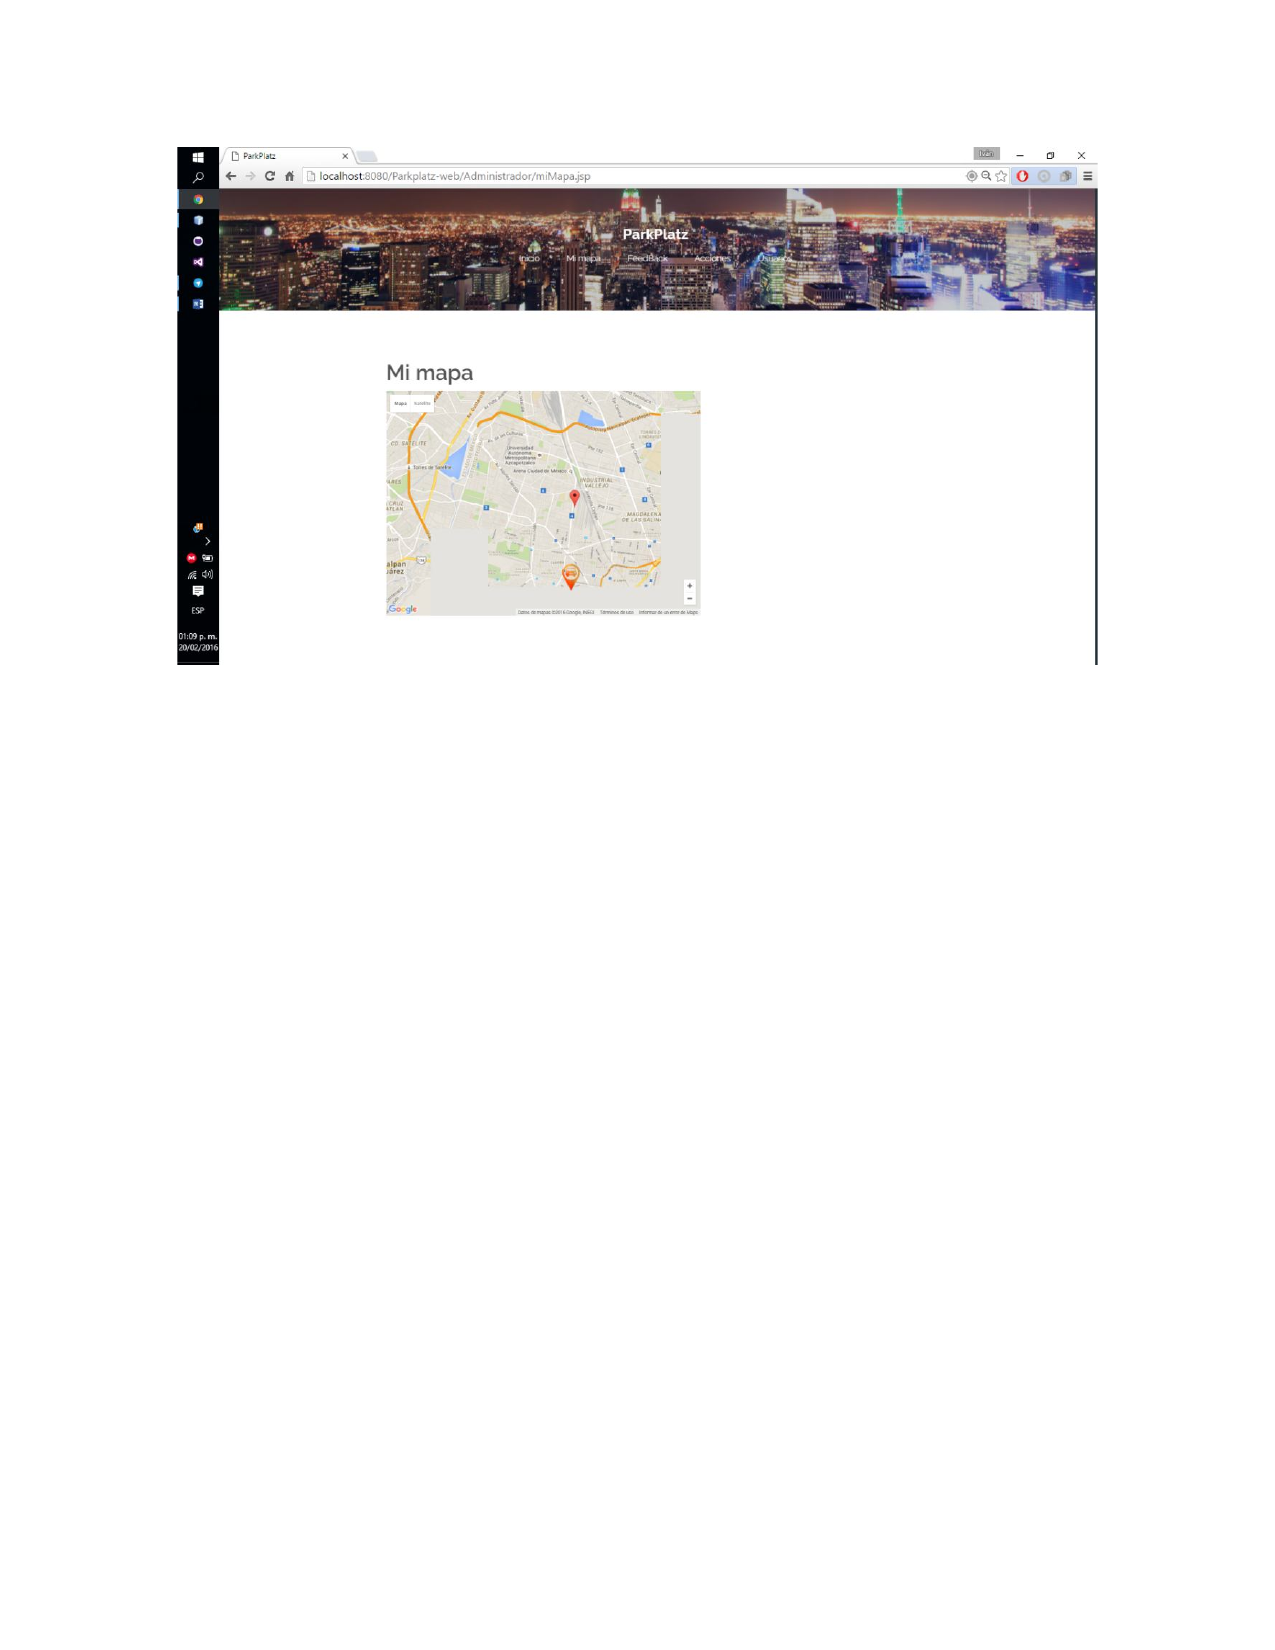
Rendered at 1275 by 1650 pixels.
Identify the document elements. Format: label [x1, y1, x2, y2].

picture [177, 147, 1098, 665]
